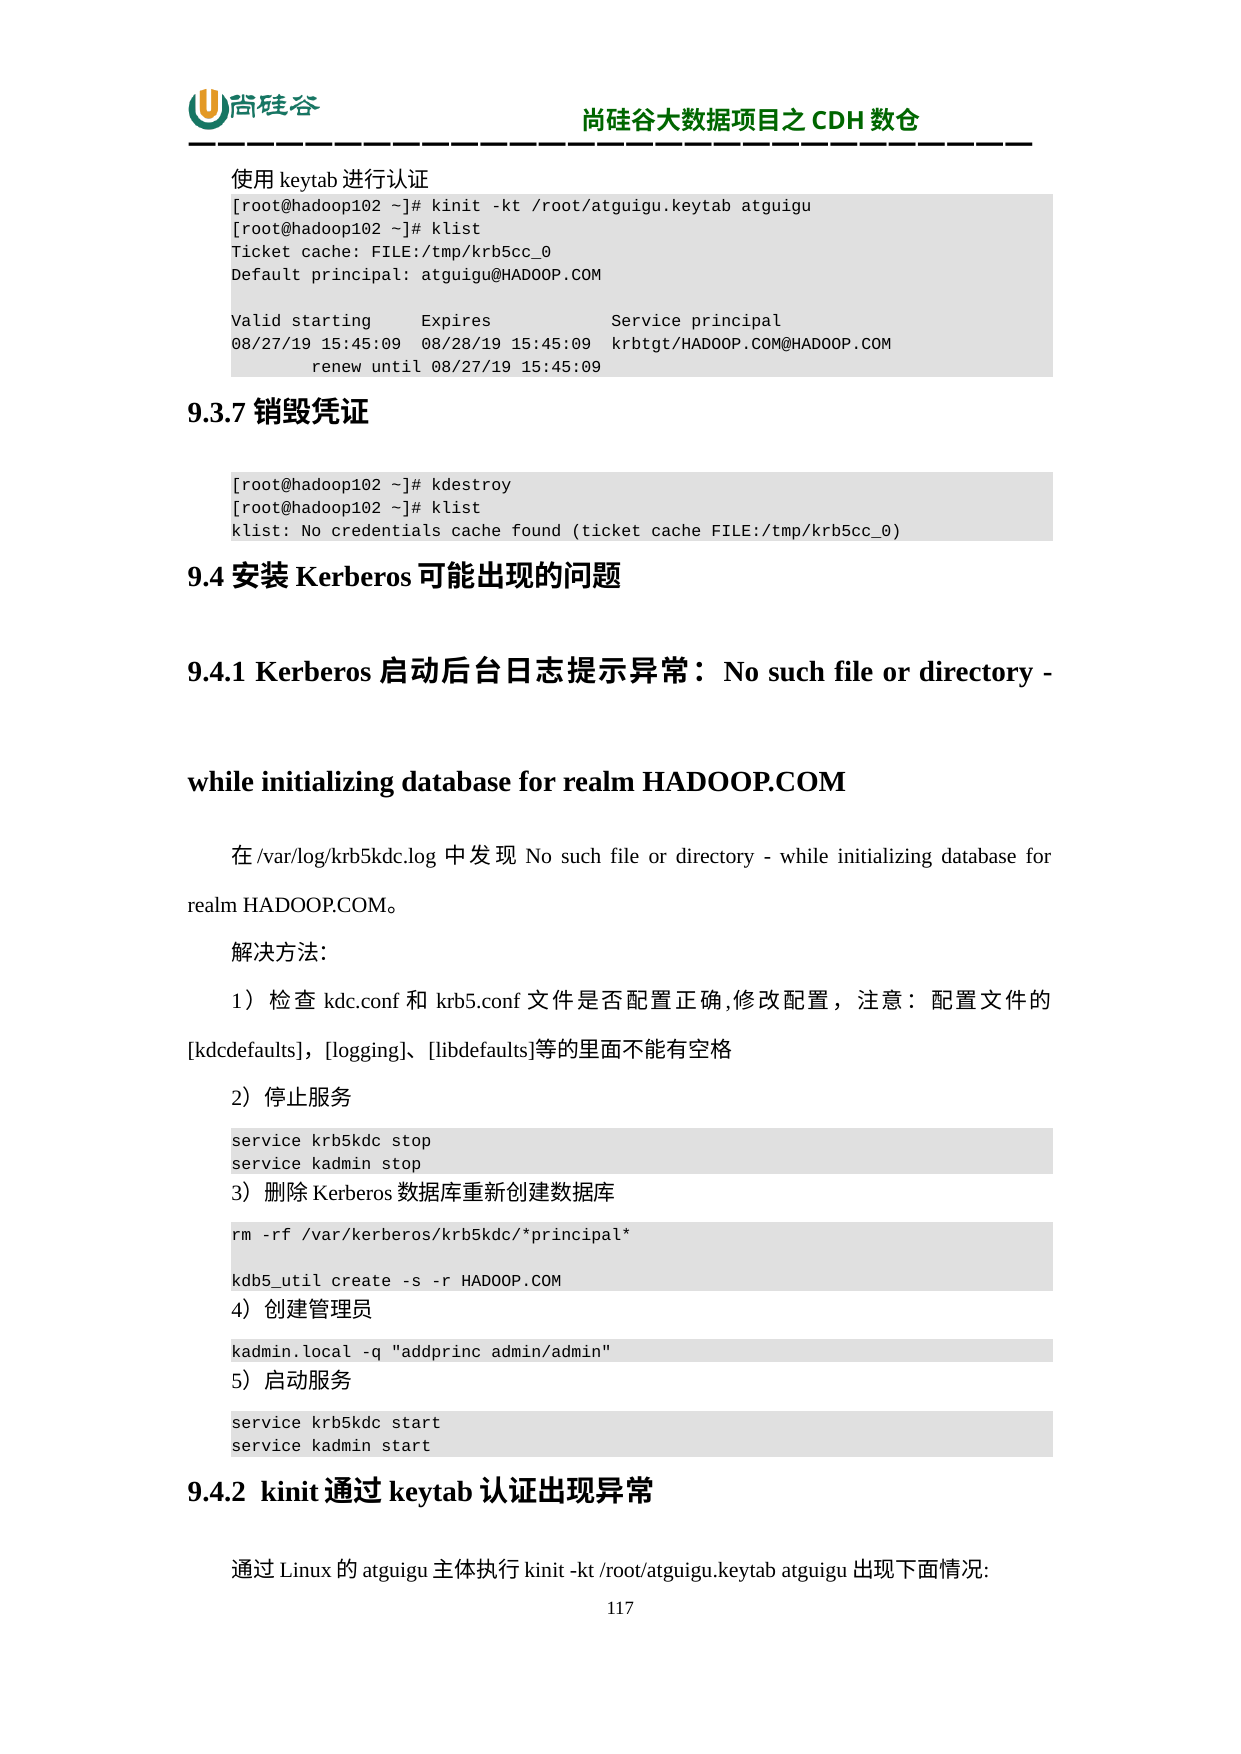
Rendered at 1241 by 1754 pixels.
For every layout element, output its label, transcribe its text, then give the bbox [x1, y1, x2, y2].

text 4）创建管理员 [187, 1291, 1053, 1324]
text service kadmin start [231, 1434, 1053, 1457]
text Default principal: atguigu@HADOOP.COM [231, 262, 1053, 285]
text 9.4.2 kinit通过keytab认证出现异常 [187, 1457, 1053, 1522]
text service kadmin stop [231, 1151, 1053, 1174]
text 08/27/19 15:45:09 08/28/19 15:45:09 krbtgt/HADOOP.COM@HADOOP.COM [231, 331, 1053, 354]
text 通过Linux的atguigu主体执行kinit -kt /root/atguigu.keytab atguigu出现下面情况: [187, 1552, 1053, 1584]
text [root@hadoop102 ~]# kinit -kt /root/atguigu.keytab atguigu [231, 194, 1053, 217]
text rm -rf /var/kerberos/krb5kdc/*principal* [231, 1222, 1053, 1245]
text klist: No credentials cache found (ticket cache FILE:/tmp/krb5cc_0) [231, 518, 1053, 541]
text Ticket cache: FILE:/tmp/krb5cc_0 [231, 239, 1053, 262]
text [root@hadoop102 ~]# klist [231, 495, 1053, 518]
text service krb5kdc start [231, 1411, 1053, 1434]
text renew until 08/27/19 15:45:09 [231, 354, 1053, 377]
text 5）启动服务 [187, 1362, 1053, 1395]
text kdb5_util create -s -r HADOOP.COM [231, 1268, 1053, 1291]
text 在/var/log/krb5kdc.log中发现No such file or directory - while initializing database for realm HADOOP.COM。 [187, 837, 1053, 919]
text 2）停止服务 [187, 1080, 1053, 1112]
text kadmin.local -q "addprinc admin/admin" [231, 1339, 1053, 1362]
text 9.4.1 Kerberos启动后台日志提示异常：No such file or directory - while initializing database for realm HADOOP.COM [187, 637, 1053, 813]
text 使用keytab进行认证 [187, 161, 1053, 194]
picture [187, 88, 320, 130]
text 解决方法： [187, 934, 1053, 967]
text 1）检查kdc.conf和krb5.conf文件是否配置正确,修改配置，注意：配置文件的[kdcdefaults]，[logging]、[libdefaults]等的里面不能有空格 [187, 983, 1053, 1064]
text 9.3.7 销毁凭证 [187, 377, 1053, 442]
text service krb5kdc stop [231, 1128, 1053, 1151]
text Valid starting Expires Service principal [231, 308, 1053, 331]
text [root@hadoop102 ~]# klist [231, 217, 1053, 239]
text 3）删除Kerberos数据库重新创建数据库 [187, 1174, 1053, 1207]
text 9.4 安装Kerberos可能出现的问题 [187, 541, 1053, 606]
text [root@hadoop102 ~]# kdestroy [231, 472, 1053, 495]
